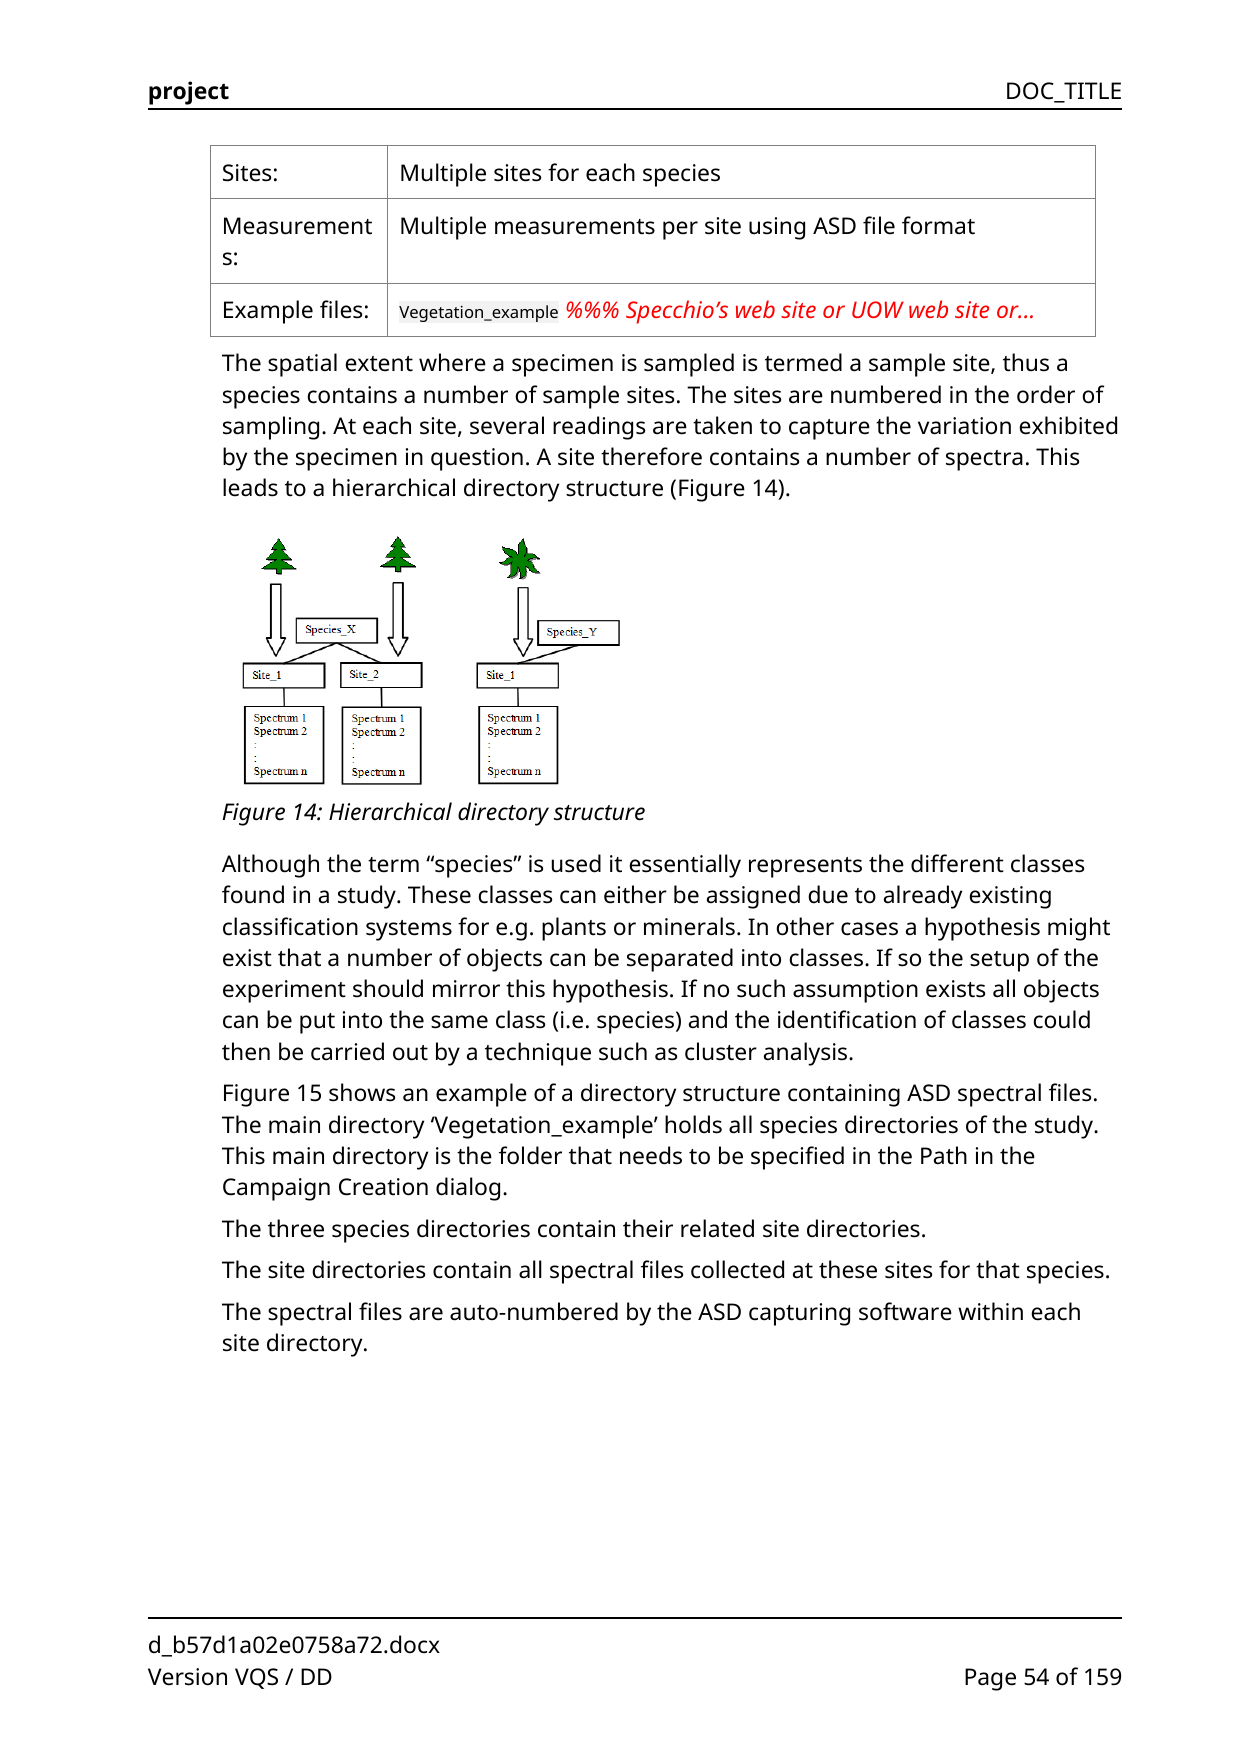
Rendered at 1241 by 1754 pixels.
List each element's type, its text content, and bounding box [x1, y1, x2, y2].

table_cell Vegetation_example %%% Specchio’s web site or UOW web site or... [388, 284, 1095, 336]
picture [221, 524, 634, 796]
table_cell Multiple sites for each species [388, 146, 1095, 198]
table_cell Multiple measurements per site using ASD file format [388, 199, 1095, 283]
text The site directories contain all spectral files collected at these sites for that species. [222, 1254, 1122, 1286]
text The spectral files are auto-numbered by the ASD capturing software within each site directory. [222, 1296, 1122, 1358]
table_cell Example files: [211, 284, 387, 336]
text Although the term “species” is used it essentially represents the different classes found in a study. These classes can either be assigned due to already existing classification systems for e.g. plants or minerals. In other cases a hypothesis might exist that a number of objects can be separated into classes. If so the setup of the experiment should mirror this hypothesis. If no such assumption exists all objects can be put into the same class (i.e. species) and the identification of classes could then be carried out by a technique such as cluster analysis. [222, 848, 1122, 1067]
table_cell Sites: [211, 146, 387, 198]
text The three species directories contain their related site directories. [222, 1213, 1122, 1244]
table_cell Measurements: [211, 199, 387, 283]
